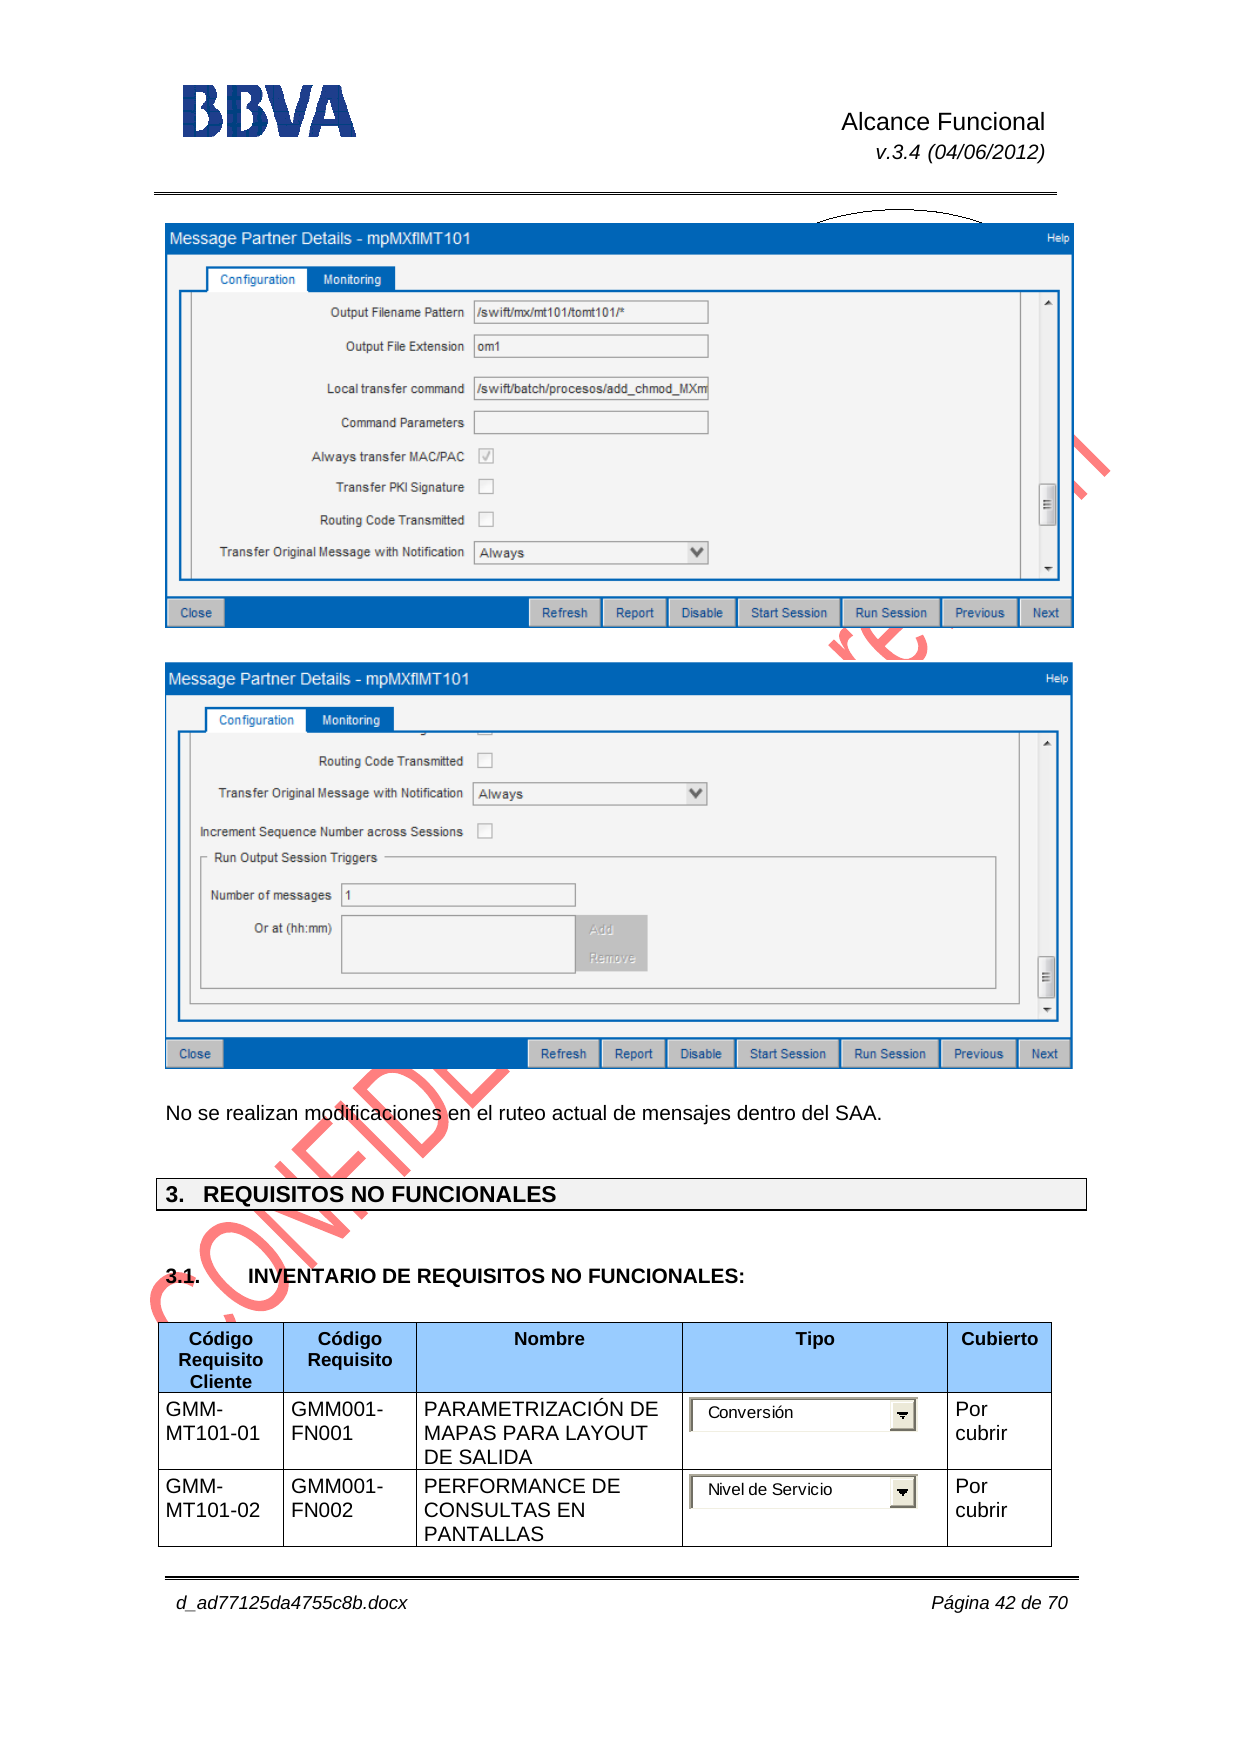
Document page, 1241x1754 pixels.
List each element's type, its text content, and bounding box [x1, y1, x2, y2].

table_cell GMM-MT101-02 [159, 1470, 283, 1546]
table_cell [683, 1470, 947, 1546]
picture [183, 85, 357, 137]
picture [165, 223, 1074, 628]
subtitle REQUISITOS NO FUNCIONALES [157, 1179, 1086, 1209]
table_cell PARAMETRIZACIÓN DE MAPAS PARA LAYOUT DE SALIDA [417, 1393, 682, 1469]
table_cell PERFORMANCE DE CONSULTAS EN PANTALLAS [417, 1470, 682, 1546]
table_cell GMM001-FN002 [284, 1470, 416, 1546]
table_header Tipo [683, 1323, 947, 1392]
table_cell Por cubrir [948, 1393, 1051, 1469]
table_header Cubierto [948, 1323, 1051, 1392]
picture [165, 660, 1074, 1069]
table_cell GMM-MT101-01 [159, 1393, 283, 1469]
table_cell Por cubrir [948, 1470, 1051, 1546]
table_cell GMM001-FN001 [284, 1393, 416, 1469]
table_header Nombre [417, 1323, 682, 1392]
table_header Código Requisito [284, 1323, 416, 1392]
table_cell [683, 1393, 947, 1469]
text No se realizan modificaciones en el ruteo actual de mensajes dentro del SAA. [165, 1101, 1078, 1125]
subtitle Inventario de Requisitos no Funcionales: [165, 1264, 1078, 1288]
table_header Código Requisito Cliente [159, 1323, 283, 1392]
